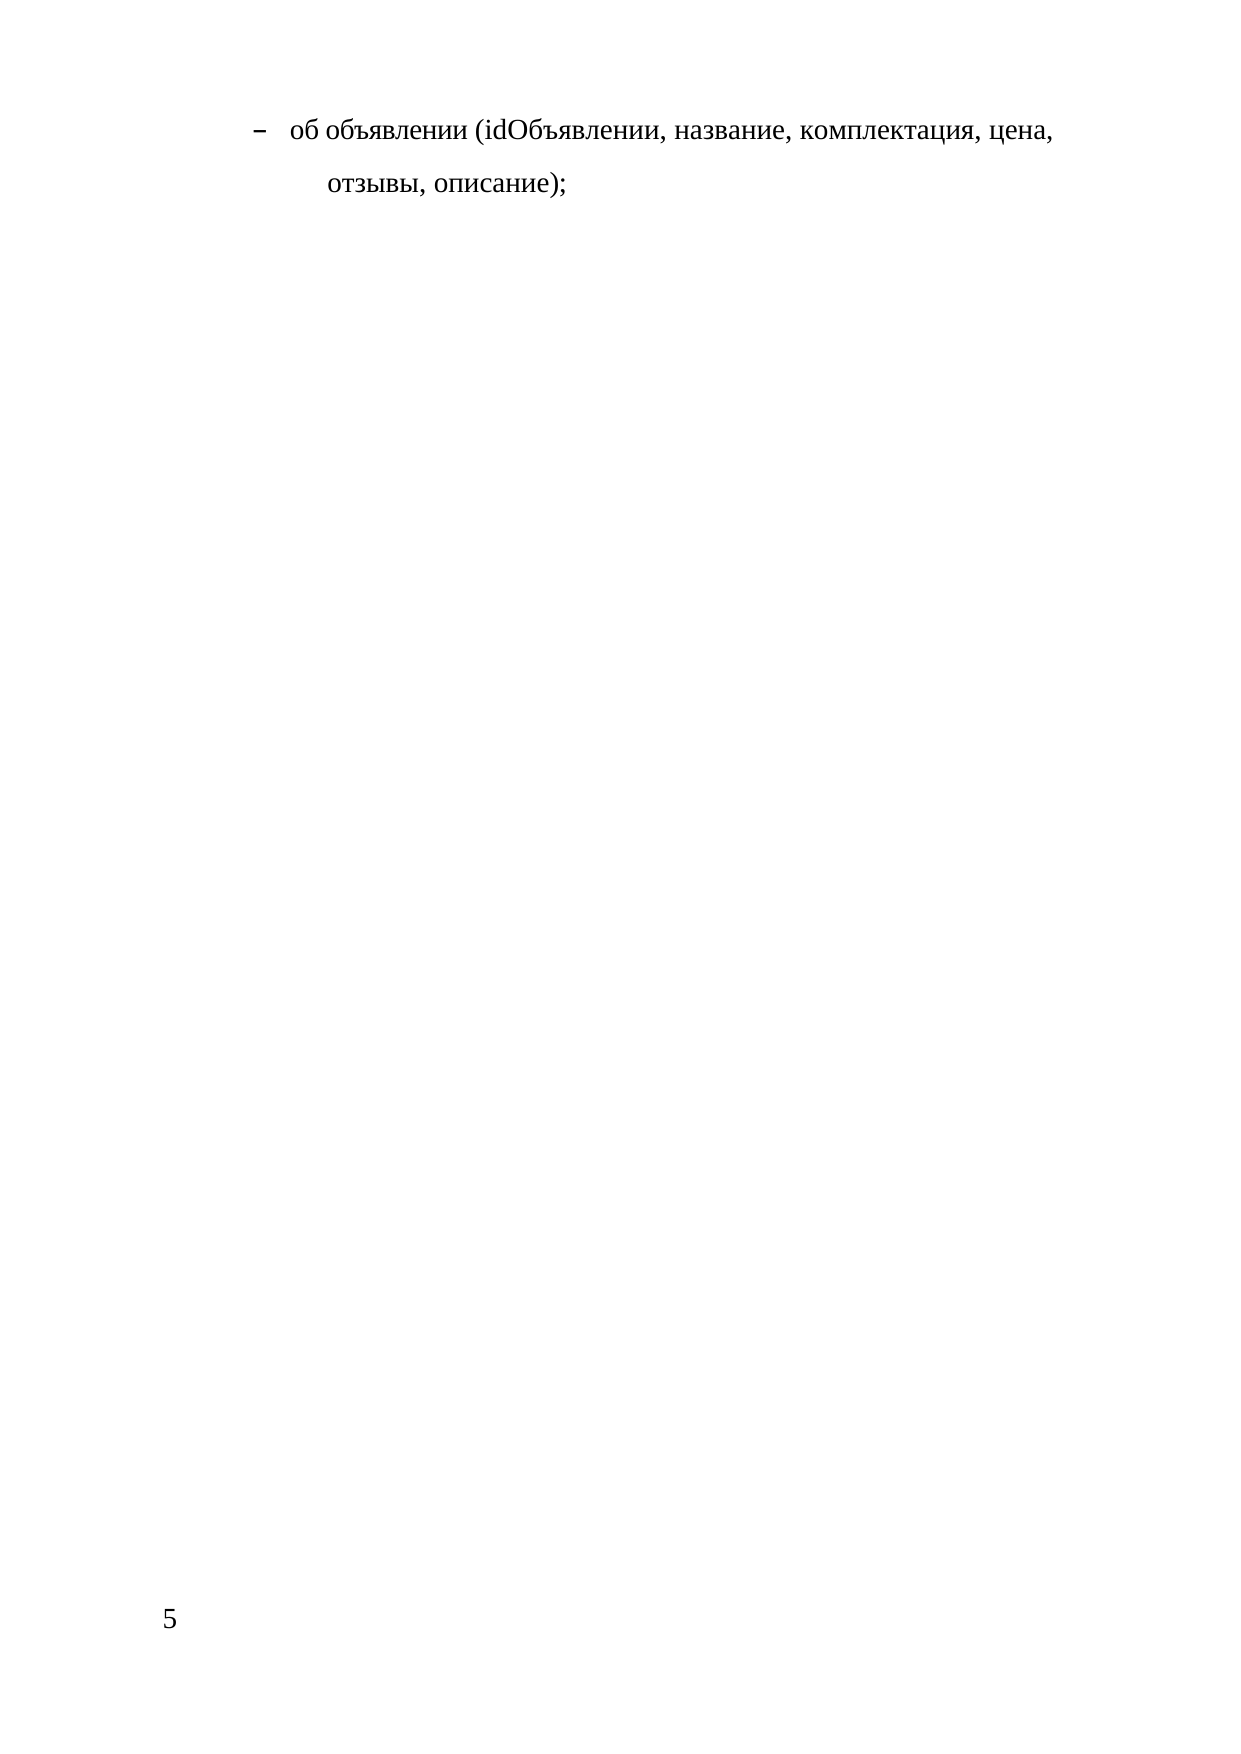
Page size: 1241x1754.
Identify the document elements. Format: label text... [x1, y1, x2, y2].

list об объявлении (idОбъявлении, название, комплектация, цена, отзывы, описание); [252, 108, 1065, 198]
